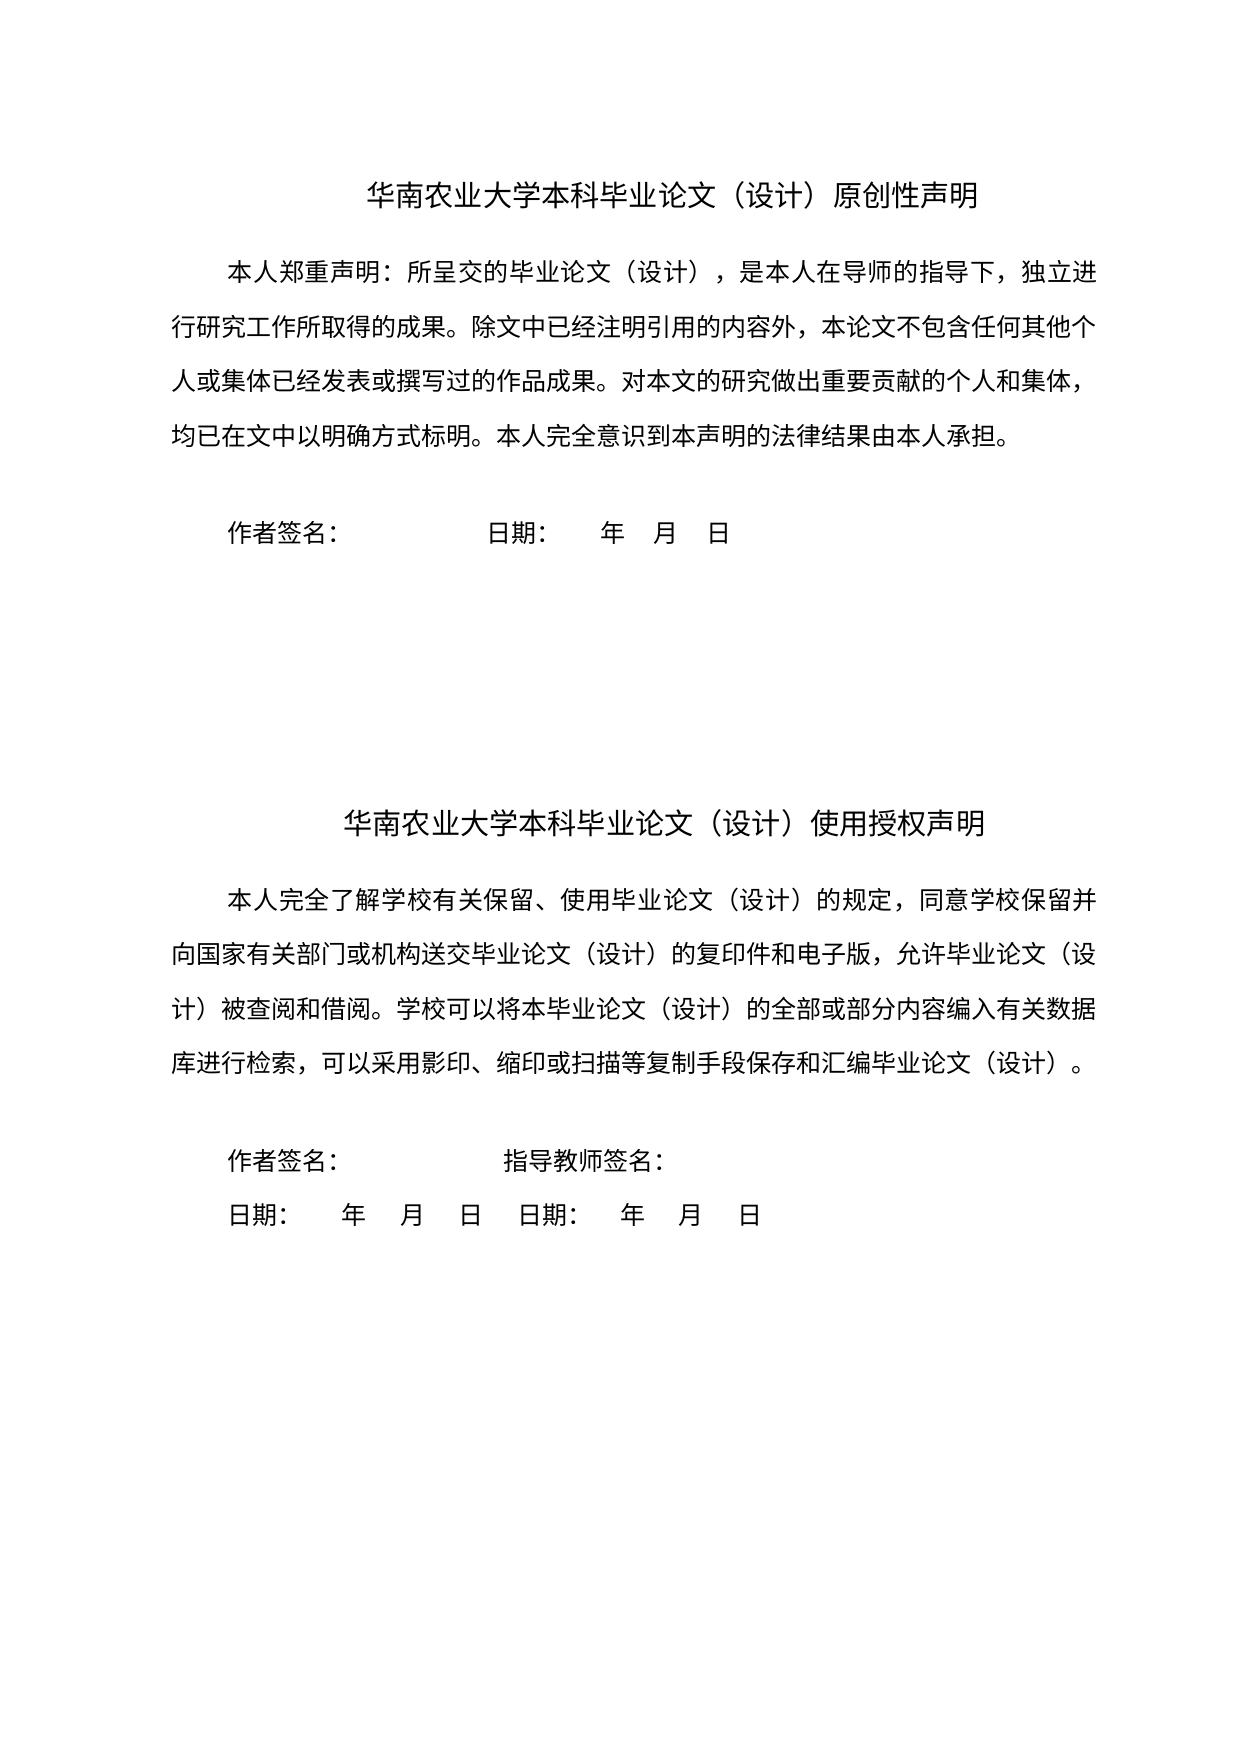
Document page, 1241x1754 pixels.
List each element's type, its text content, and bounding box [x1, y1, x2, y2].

text 作者签名： 指导教师签名： [171, 1141, 1098, 1177]
text 作者签名： 日期： 年 月 日 [171, 513, 1098, 550]
text 华南农业大学本科毕业论文（设计）使用授权声明 [171, 800, 1098, 842]
text 本人完全了解学校有关保留、使用毕业论文（设计）的规定，同意学校保留并向国家有关部门或机构送交毕业论文（设计）的复印件和电子版，允许毕业论文（设计）被查阅和借阅。学校可以将本毕业论文（设计）的全部或部分内容编入有关数据库进行检索，可以采用影印、缩印或扫描等复制手段保存和汇编毕业论文（设计）。 [171, 880, 1098, 1080]
text 日期： 年 月 日 日期： 年 月 日 [171, 1195, 1098, 1232]
text 华南农业大学本科毕业论文（设计）原创性声明 [171, 173, 1098, 215]
text 本人郑重声明：所呈交的毕业论文（设计），是本人在导师的指导下，独立进行研究工作所取得的成果。除文中已经注明引用的内容外，本论文不包含任何其他个人或集体已经发表或撰写过的作品成果。对本文的研究做出重要贡献的个人和集体，均已在文中以明确方式标明。本人完全意识到本声明的法律结果由本人承担。 [171, 253, 1098, 452]
